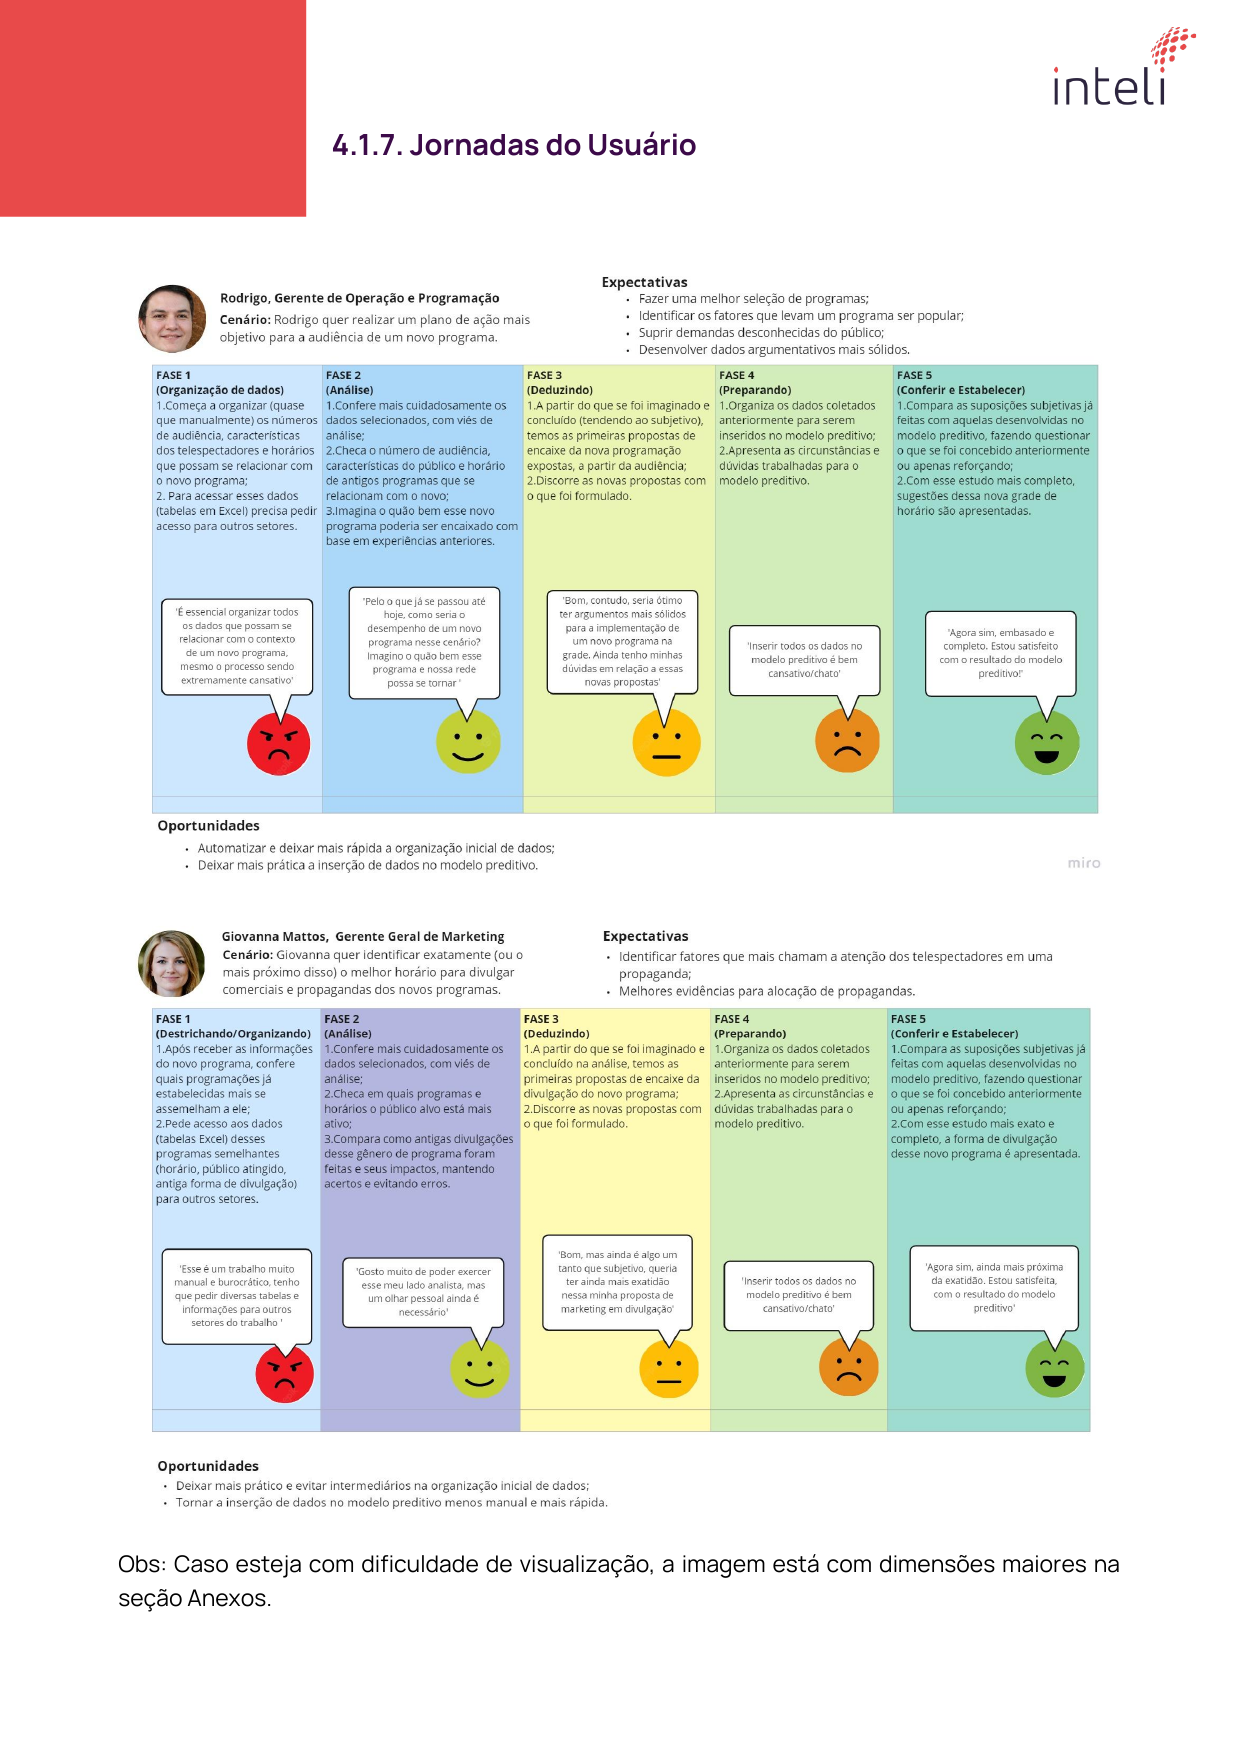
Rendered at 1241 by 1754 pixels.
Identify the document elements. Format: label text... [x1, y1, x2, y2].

picture [118, 910, 1123, 1529]
subtitle 4.1.7. Jornadas do Usuário [118, 124, 1122, 164]
picture [1054, 27, 1197, 105]
text Obs: Caso esteja com dificuldade de visualização, a imagem está com dimensões maiores na seção Anexos. [118, 1548, 1122, 1613]
picture [0, 0, 307, 217]
picture [118, 263, 1123, 891]
